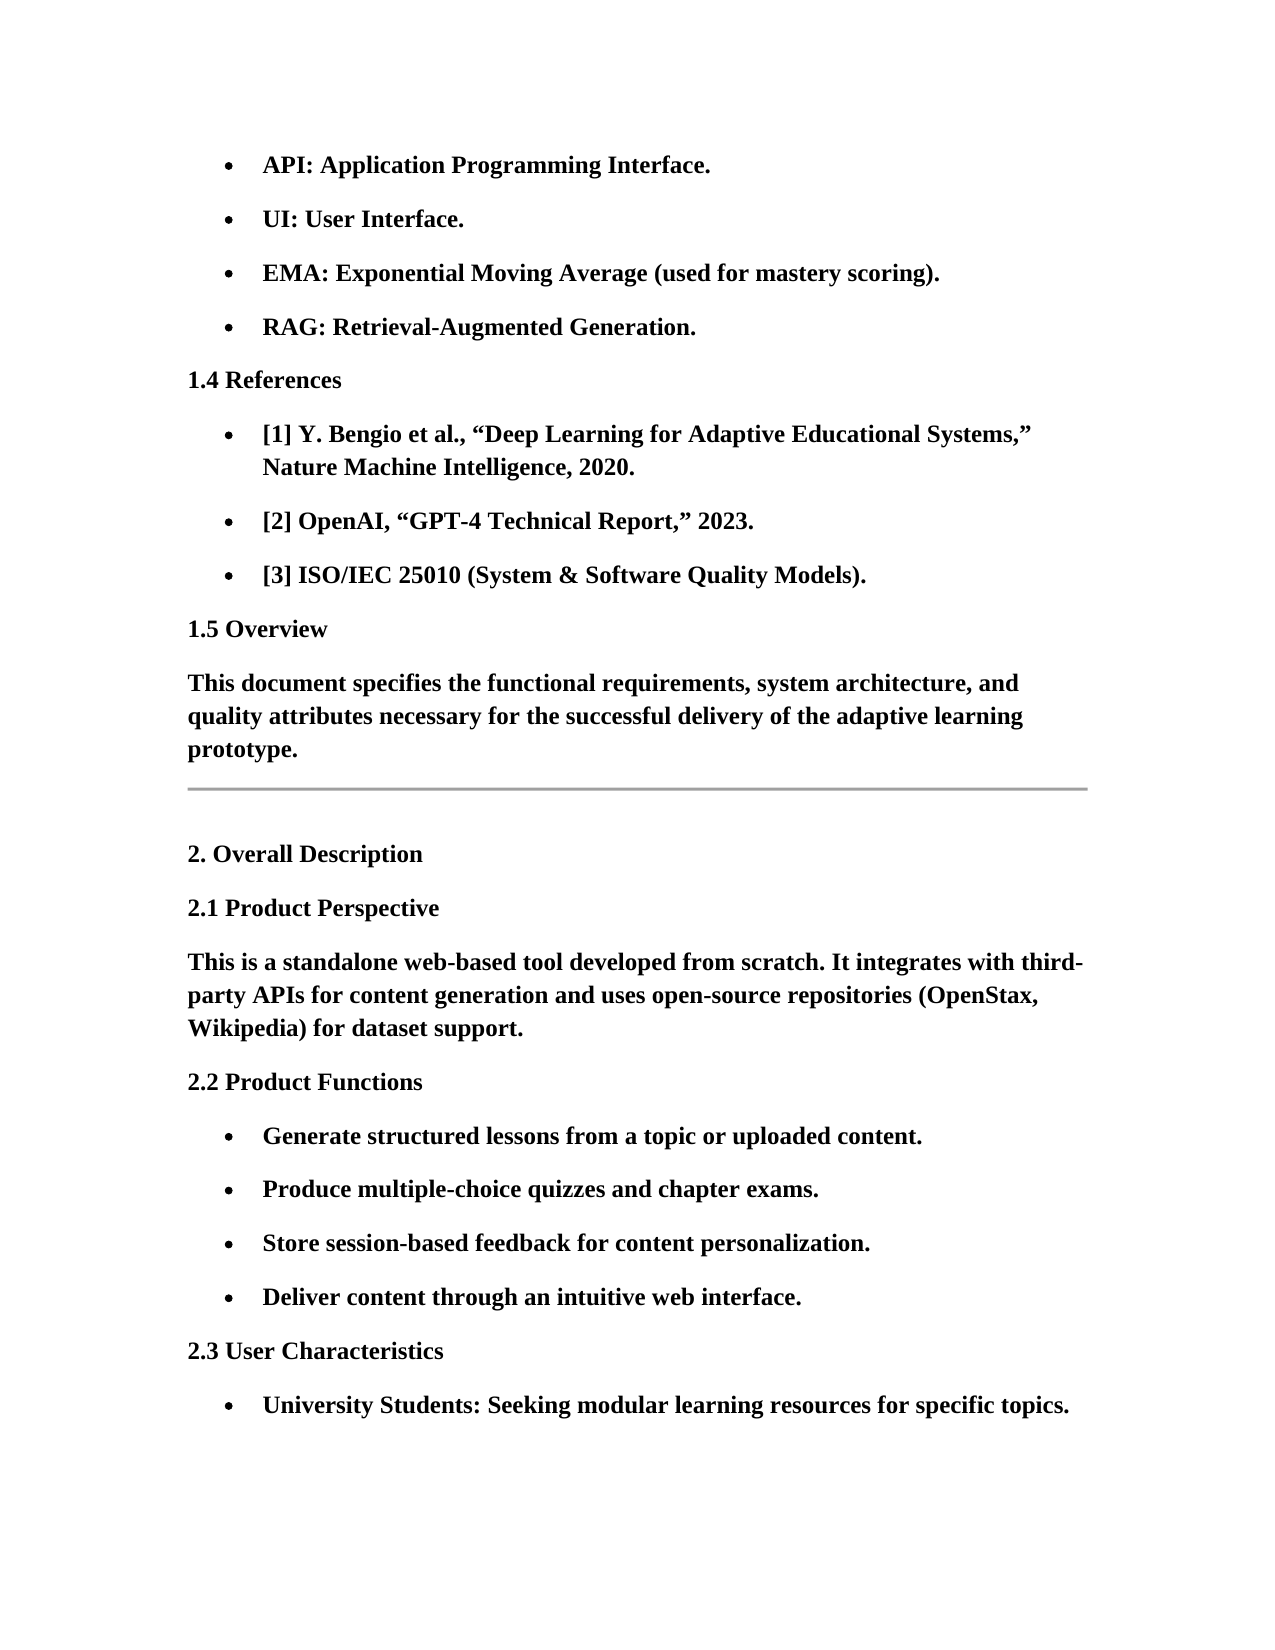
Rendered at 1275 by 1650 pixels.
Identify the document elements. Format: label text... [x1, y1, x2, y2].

list Generate structured lessons from a topic or uploaded content. [225, 1121, 1087, 1149]
text 2.1 Product Perspective [187, 893, 1087, 922]
text 2. Overall Description [187, 839, 1087, 868]
text 2.3 User Characteristics [187, 1336, 1087, 1365]
list EMA: Exponential Moving Average (used for mastery scoring). [225, 258, 1087, 286]
list RAG: Retrieval-Augmented Generation. [225, 312, 1087, 340]
list UI: User Interface. [225, 204, 1087, 233]
list [1] Y. Bengio et al., “Deep Learning for Adaptive Educational Systems,” Nature Machine Intelligence, 2020. [225, 419, 1087, 481]
list University Students: Seeking modular learning resources for specific topics. [225, 1390, 1087, 1419]
list API: Application Programming Interface. [225, 150, 1087, 179]
text 1.4 References [187, 365, 1087, 394]
text 2.2 Product Functions [187, 1067, 1087, 1096]
list [2] OpenAI, “GPT-4 Technical Report,” 2023. [225, 506, 1087, 535]
text 1.5 Overview [187, 614, 1087, 643]
list Deliver content through an intuitive web interface. [225, 1282, 1087, 1311]
text This is a standalone web-based tool developed from scratch. It integrates with third-party APIs for content generation and uses open-source repositories (OpenStax, Wikipedia) for dataset support. [187, 947, 1087, 1042]
text This document specifies the functional requirements, system architecture, and quality attributes necessary for the successful delivery of the adaptive learning prototype. [187, 668, 1087, 762]
list Store session-based feedback for content personalization. [225, 1228, 1087, 1257]
list [3] ISO/IEC 25010 (System & Software Quality Models). [225, 560, 1087, 589]
list Produce multiple-choice quizzes and chapter exams. [225, 1174, 1087, 1203]
